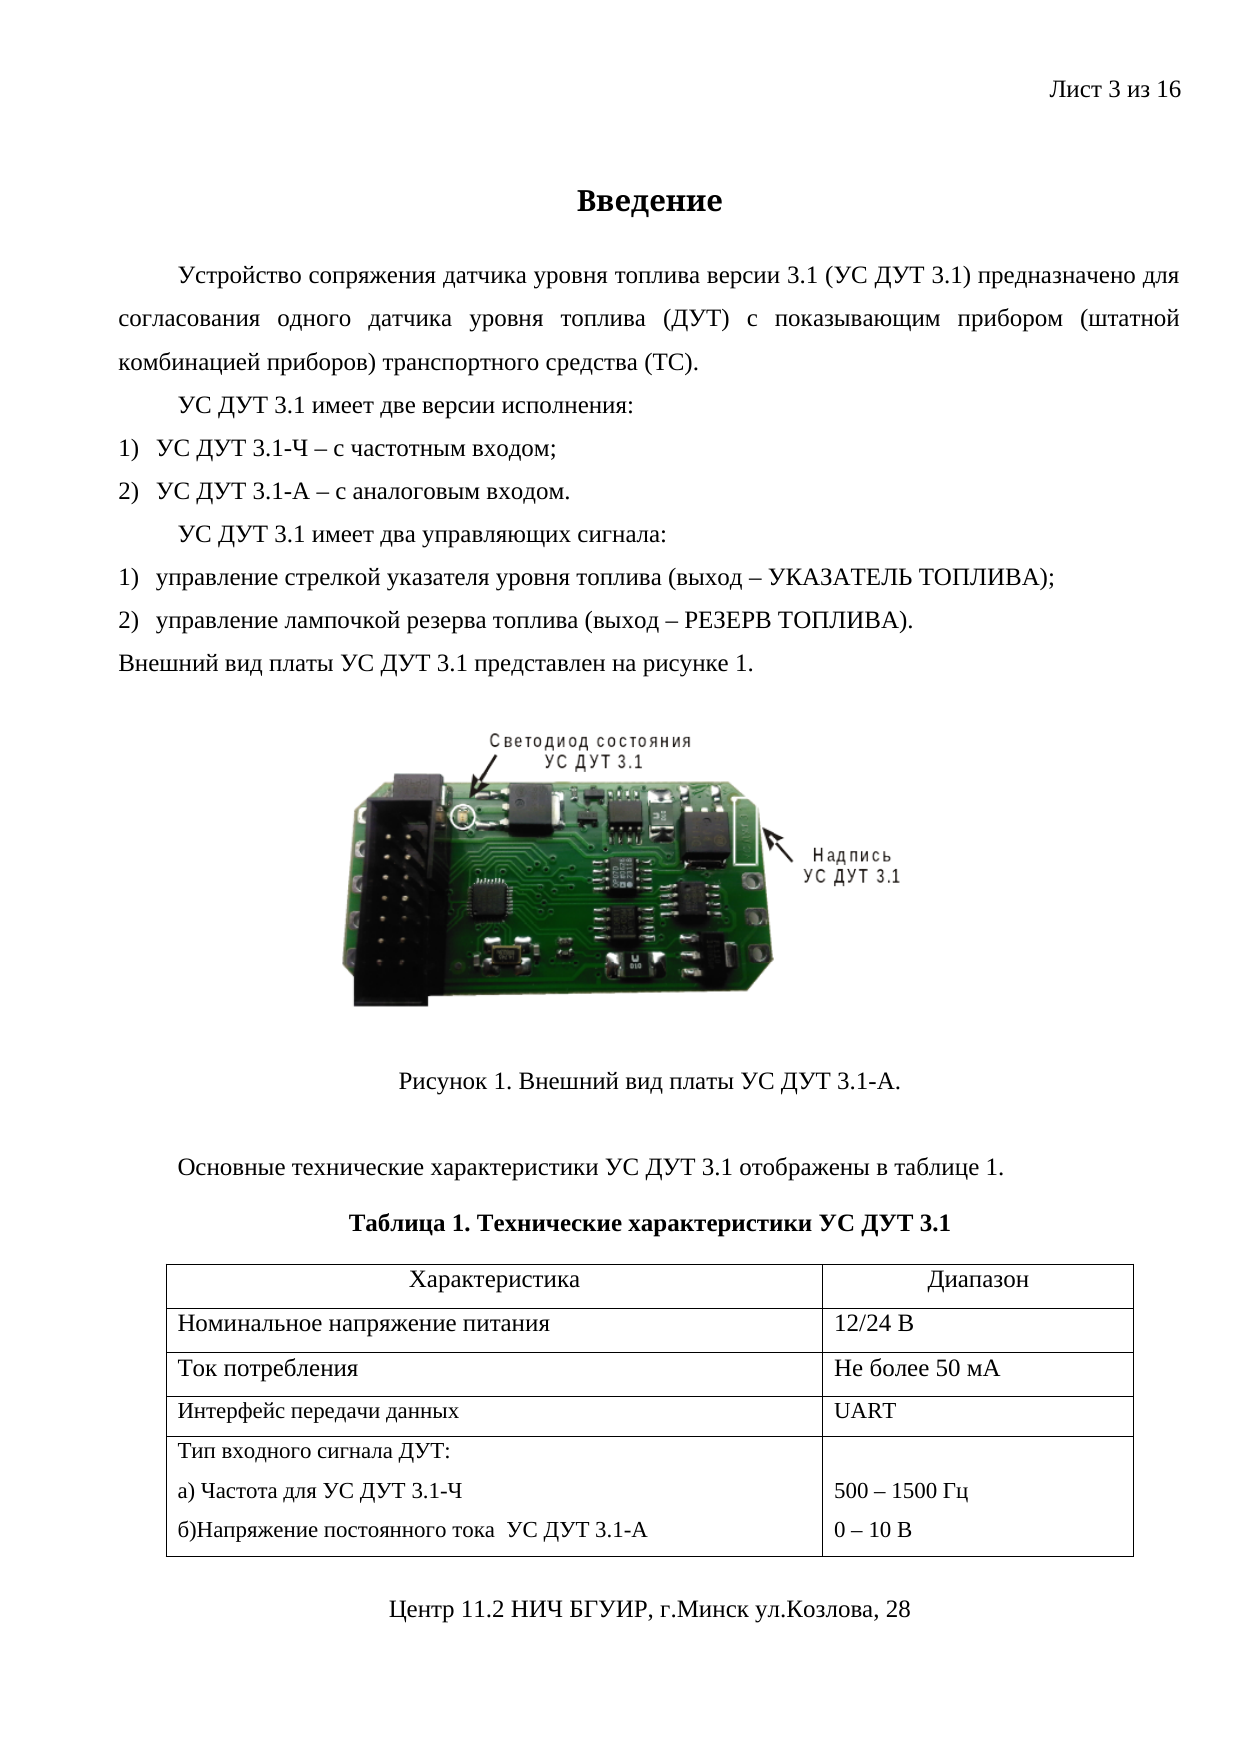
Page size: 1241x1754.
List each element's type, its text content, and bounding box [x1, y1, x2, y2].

text Рисунок 1. Внешний вид платы УС ДУТ 3.1-А. [118, 692, 1181, 1095]
text УС ДУТ 3.1-А – с аналоговым входом. [118, 476, 1181, 505]
table_cell Интерфейс передачи данных [167, 1397, 822, 1436]
table_cell Не более 50 мА [823, 1353, 1133, 1396]
table_cell UART [823, 1397, 1133, 1436]
table_header Диапазон [823, 1265, 1133, 1307]
table_cell 500 – 1500 Гц 0 – 10 В [823, 1437, 1133, 1556]
table_cell Номинальное напряжение питания [167, 1309, 822, 1352]
text Таблица 1. Технические характеристики УС ДУТ 3.1 [118, 1208, 1181, 1237]
text Введение [118, 185, 1181, 218]
text УС ДУТ 3.1 имеет два управляющих сигнала: [118, 519, 1181, 548]
text Основные технические характеристики УС ДУТ 3.1 отображены в таблице 1. [118, 1152, 1181, 1181]
text УС ДУТ 3.1-Ч – с частотным входом; [118, 433, 1181, 462]
text Внешний вид платы УС ДУТ 3.1 представлен на рисунке 1. [118, 648, 1181, 677]
text УС ДУТ 3.1 имеет две версии исполнения: [118, 390, 1181, 418]
list управление стрелкой указателя уровня топлива (выход – УКАЗАТЕЛЬ ТОПЛИВА); [118, 562, 1181, 591]
table_cell 12/24 В [823, 1309, 1133, 1352]
list управление лампочкой резерва топлива (выход – РЕЗЕРВ ТОПЛИВА). [118, 605, 1181, 634]
table_cell Ток потребления [167, 1353, 822, 1396]
table_header Характеристика [167, 1265, 822, 1307]
table_cell Тип входного сигнала ДУТ: а) Частота для УС ДУТ 3.1-Ч б)Напряжение постоянного тока УС ДУТ 3.1-А [167, 1437, 822, 1556]
text Устройство сопряжения датчика уровня топлива версии 3.1 (УС ДУТ 3.1) предназначено для согласования одного датчика уровня топлива (ДУТ) с показывающим прибором (штатной комбинацией приборов) транспортного средства (ТС). [118, 260, 1181, 375]
